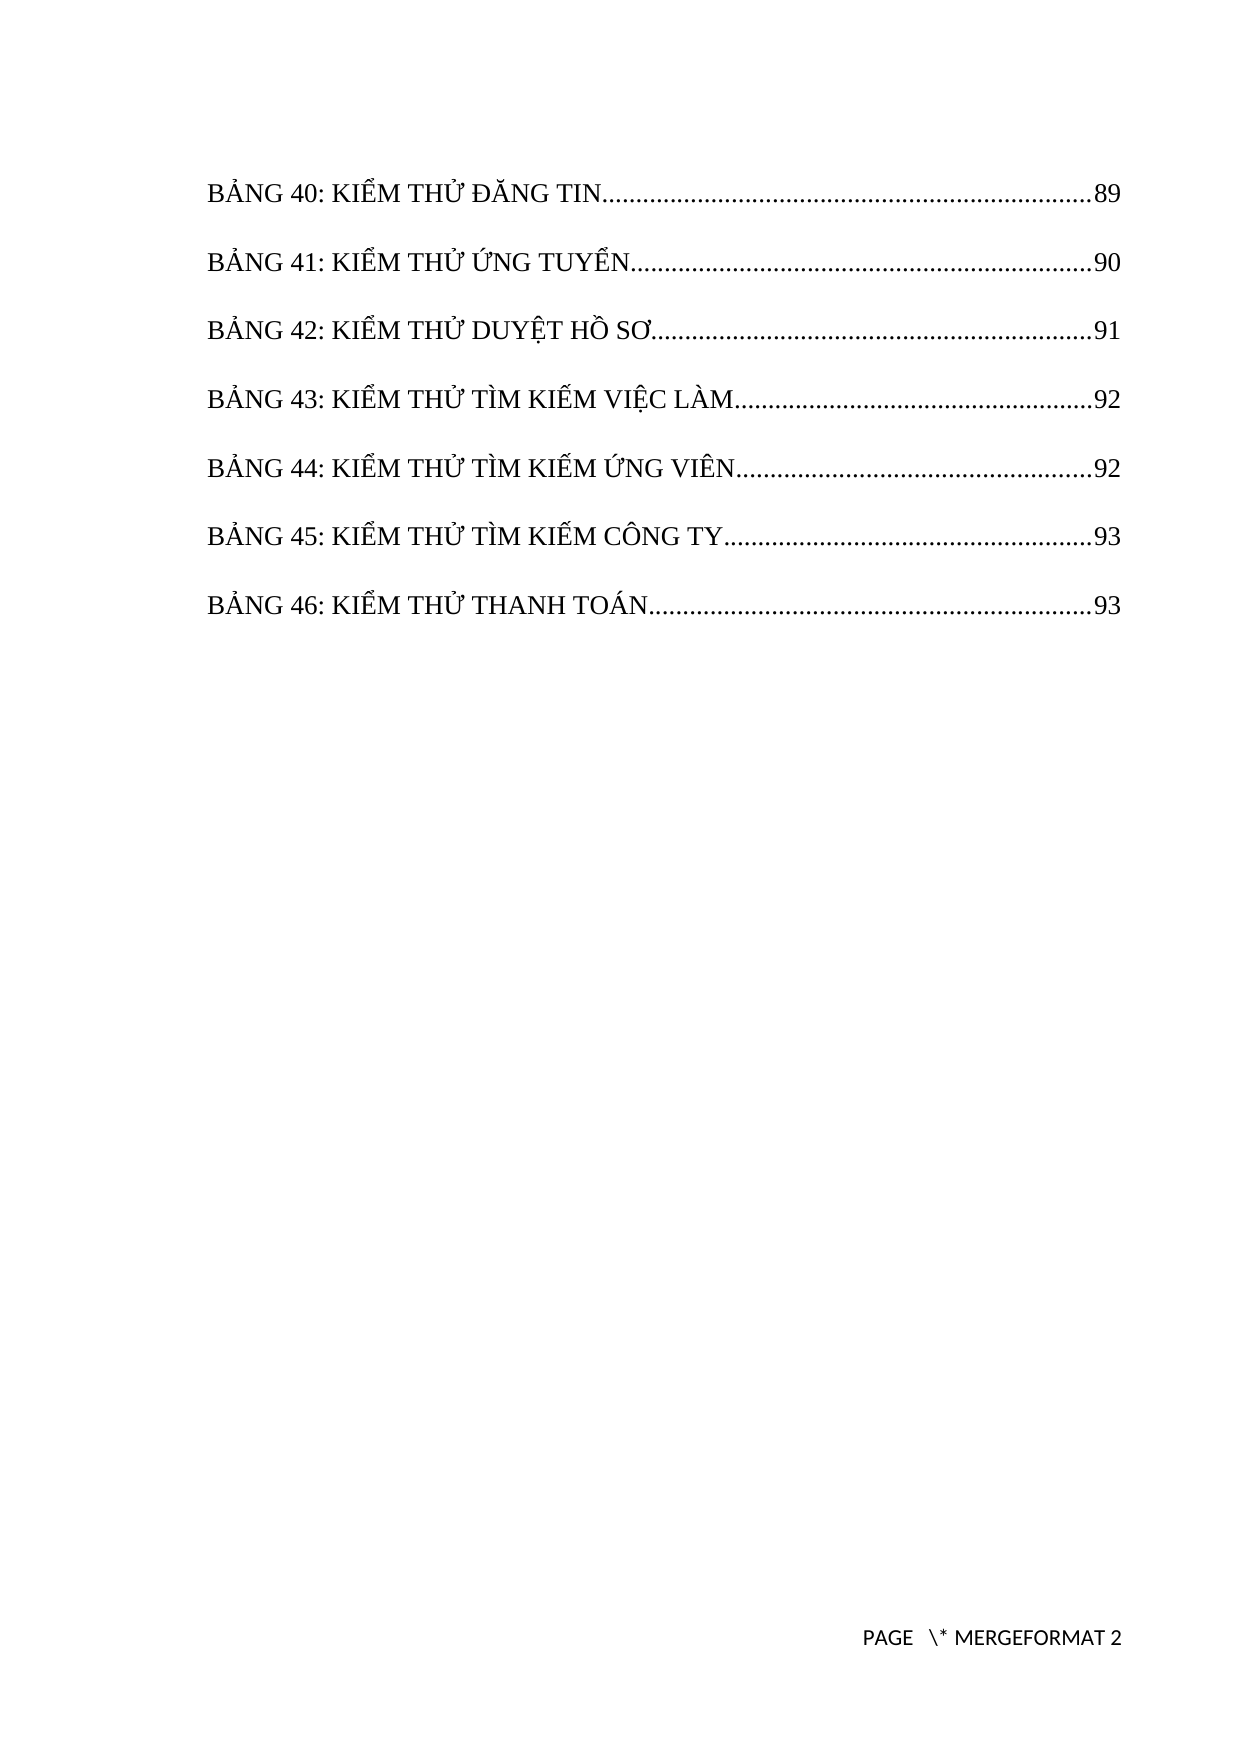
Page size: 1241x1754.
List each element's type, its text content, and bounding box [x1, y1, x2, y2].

text Bảng 43: Kiểm thử tìm kiếm việc làm 92 [207, 383, 1122, 414]
text Bảng 44: Kiểm thử tìm kiếm ứng viên 92 [207, 452, 1122, 483]
text Bảng 40: Kiểm thử đăng tin 89 [207, 177, 1122, 208]
text Bảng 45: Kiểm thử tìm kiếm công ty 93 [207, 520, 1122, 552]
text Bảng 41: Kiểm thử ứng tuyển 90 [207, 246, 1122, 277]
text Bảng 46: Kiểm thử thanh toán 93 [207, 589, 1122, 620]
text Bảng 42: Kiểm thử duyệt hồ sơ 91 [207, 314, 1122, 346]
